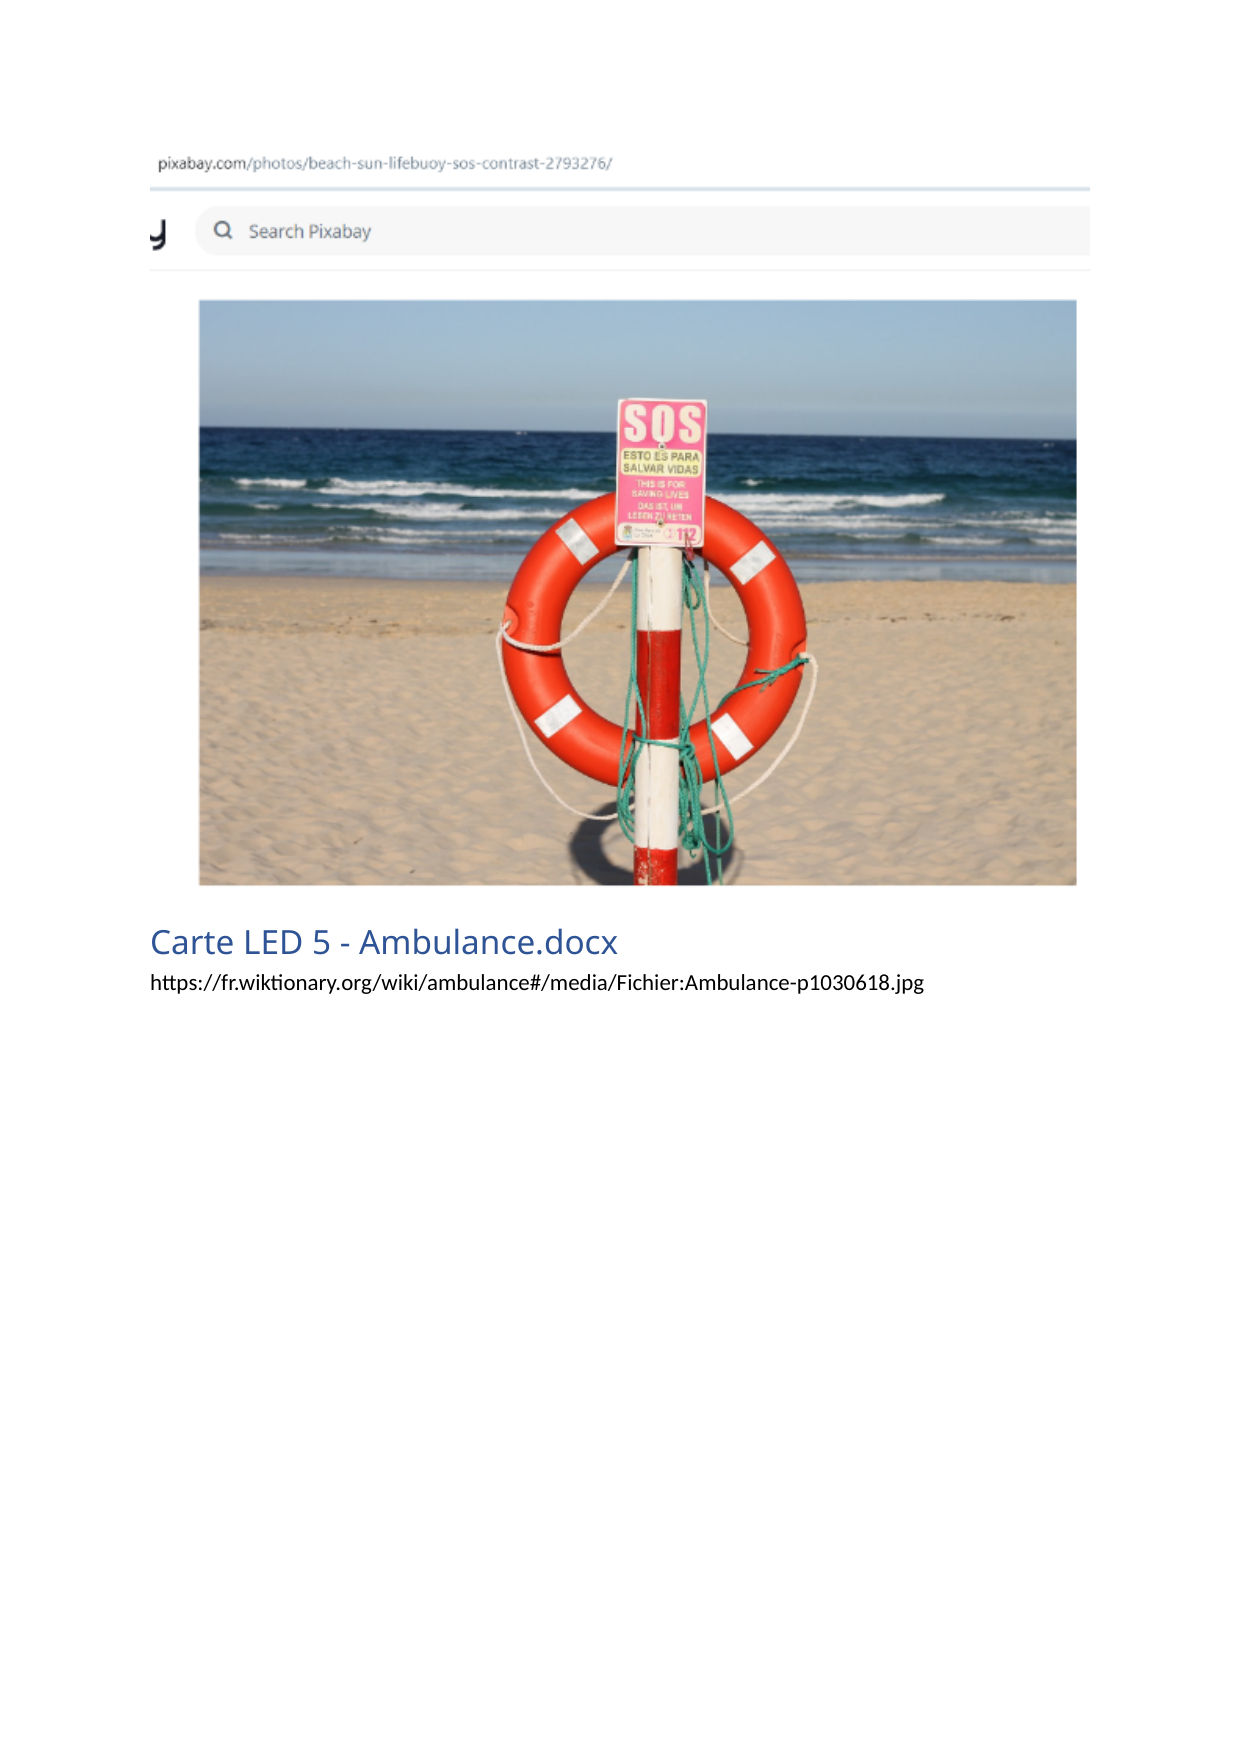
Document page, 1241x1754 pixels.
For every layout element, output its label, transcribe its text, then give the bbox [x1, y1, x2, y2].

text https://fr.wiktionary.org/wiki/ambulance#/media/Fichier:Ambulance-p1030618.jpg [150, 968, 1090, 996]
subtitle Carte LED 5 - Ambulance.docx [150, 919, 1090, 964]
picture [150, 150, 1091, 892]
